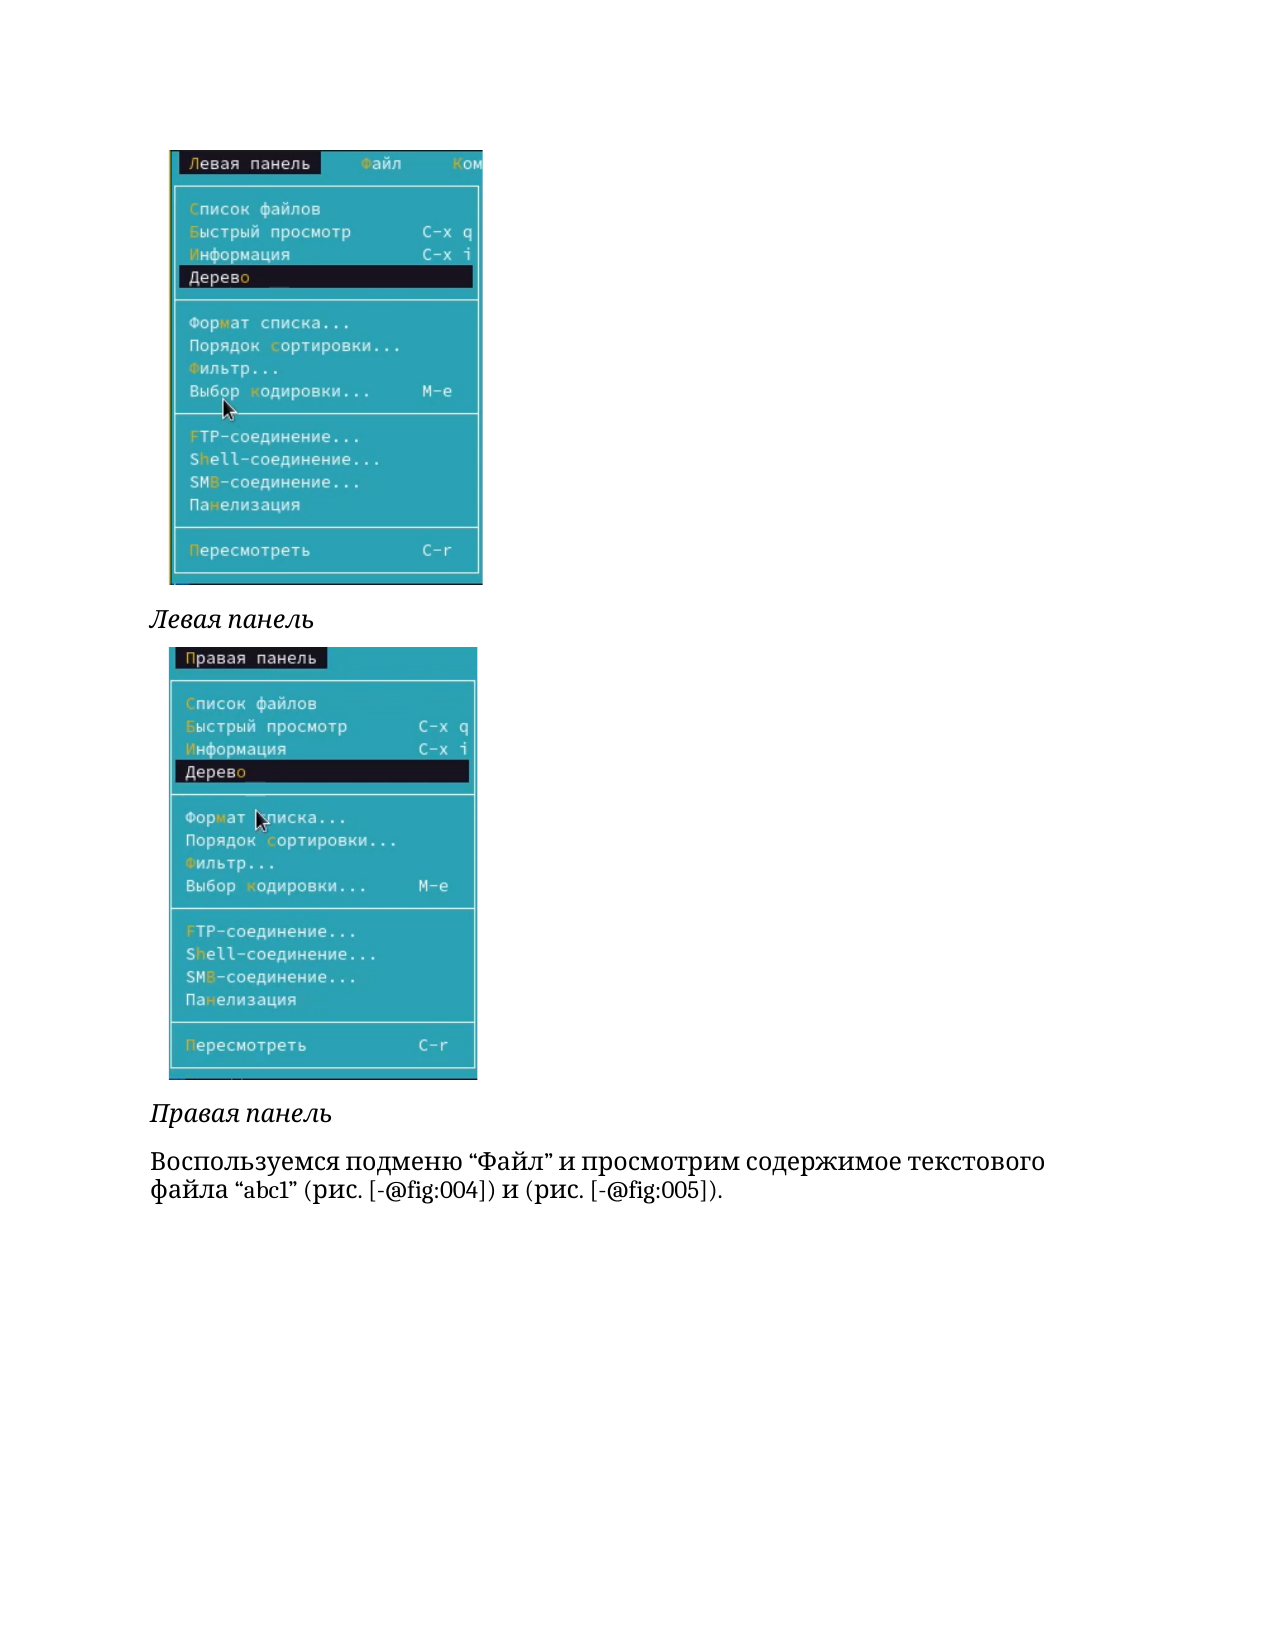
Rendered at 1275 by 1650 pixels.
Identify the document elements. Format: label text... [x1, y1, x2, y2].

text Правая панель [150, 1100, 1125, 1129]
text Левая панель [150, 606, 1125, 634]
text Воспользуемся подменю “Файл” и просмотрим содержимое текстового файла “abc1” (рис. [-@fig:004]) и (рис. [-@fig:005]). [150, 1148, 1125, 1205]
picture [168, 150, 483, 585]
picture [168, 647, 478, 1080]
